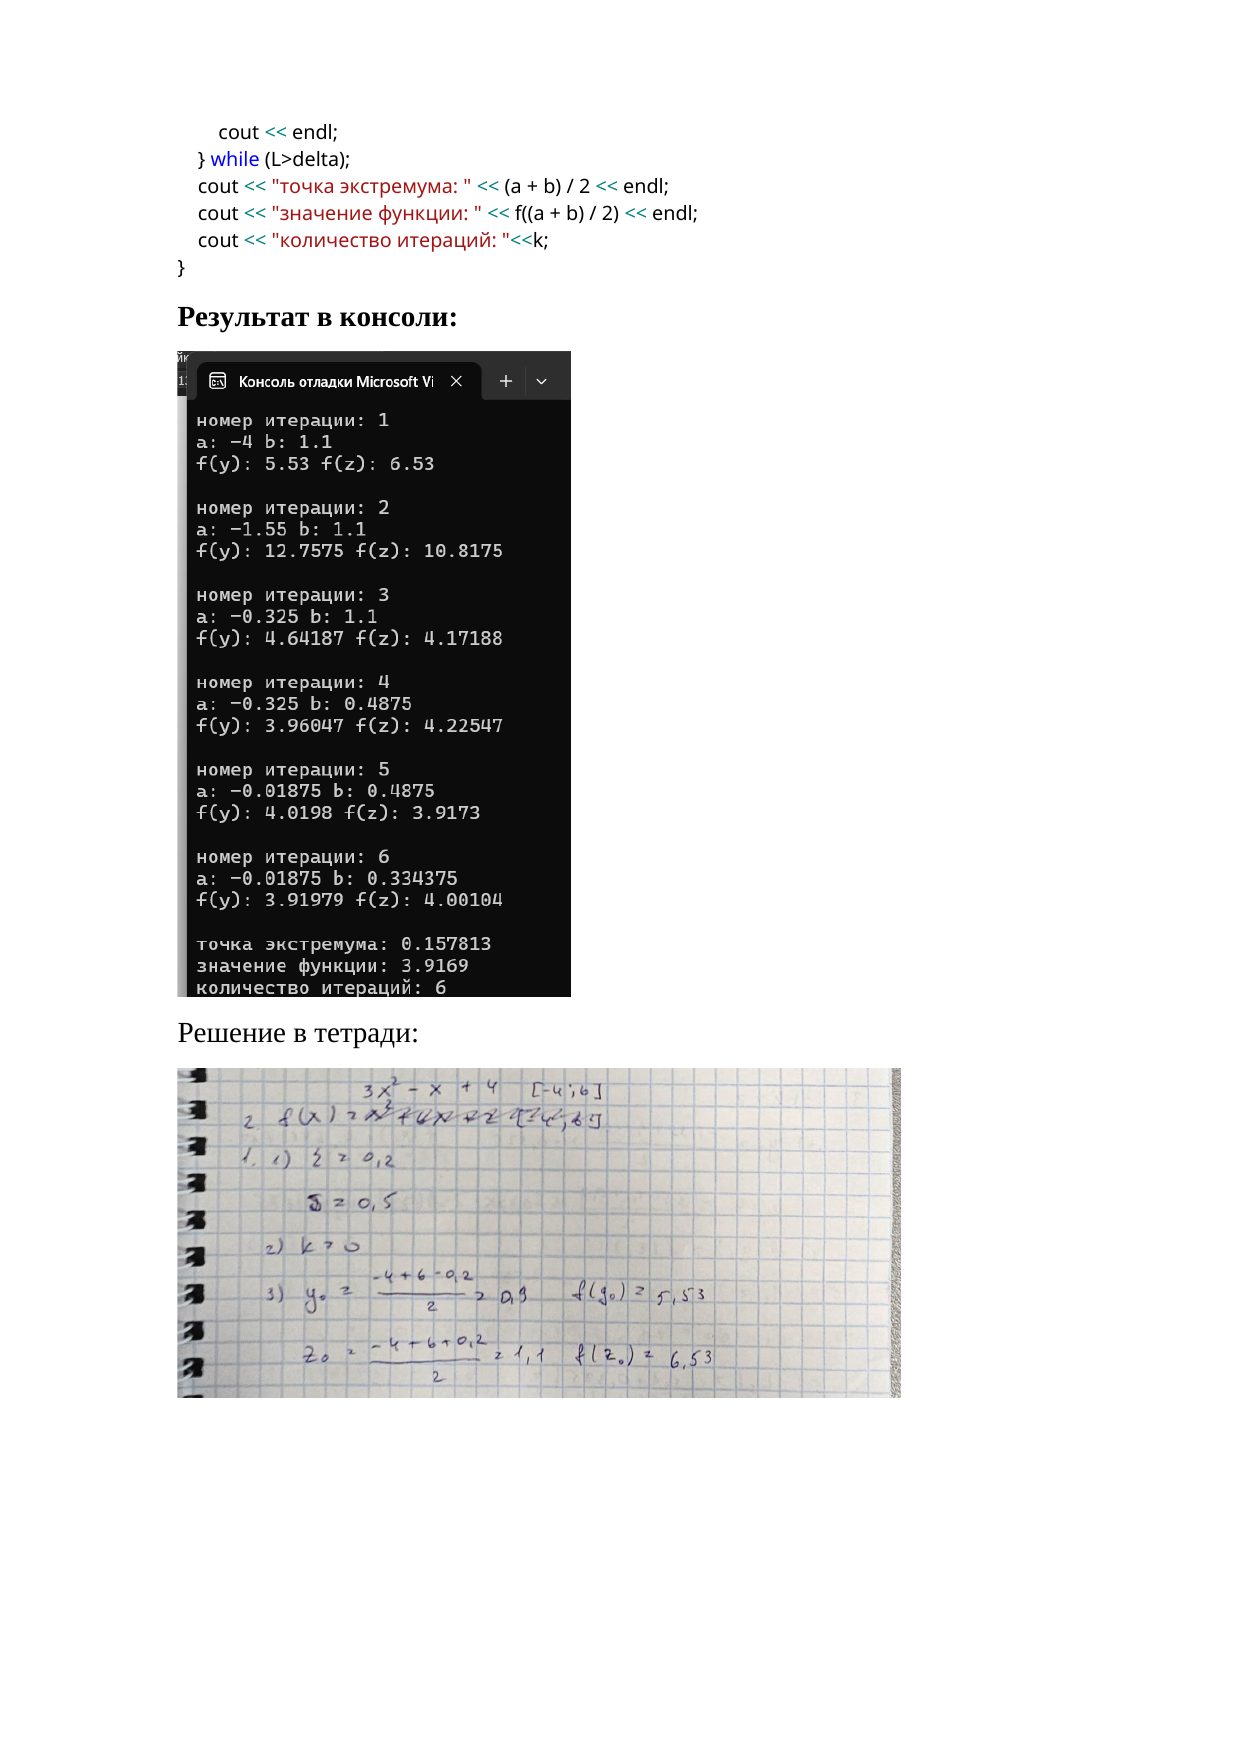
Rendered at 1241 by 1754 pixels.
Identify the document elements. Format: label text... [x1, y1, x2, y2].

text cout << "количество итераций: "<<k; [177, 226, 1152, 253]
text cout << "точка экстремума: " << (a + b) / 2 << endl; [177, 172, 1152, 199]
text Результат в консоли: [177, 299, 1152, 332]
text Решение в тетради: [177, 1015, 1152, 1049]
picture [177, 1068, 901, 1398]
text cout << "значение функции: " << f((a + b) / 2) << endl; [177, 199, 1152, 226]
text } [177, 253, 1152, 280]
text cout << endl; [177, 118, 1152, 145]
text } while (L>delta); [177, 145, 1152, 172]
picture [177, 351, 571, 997]
